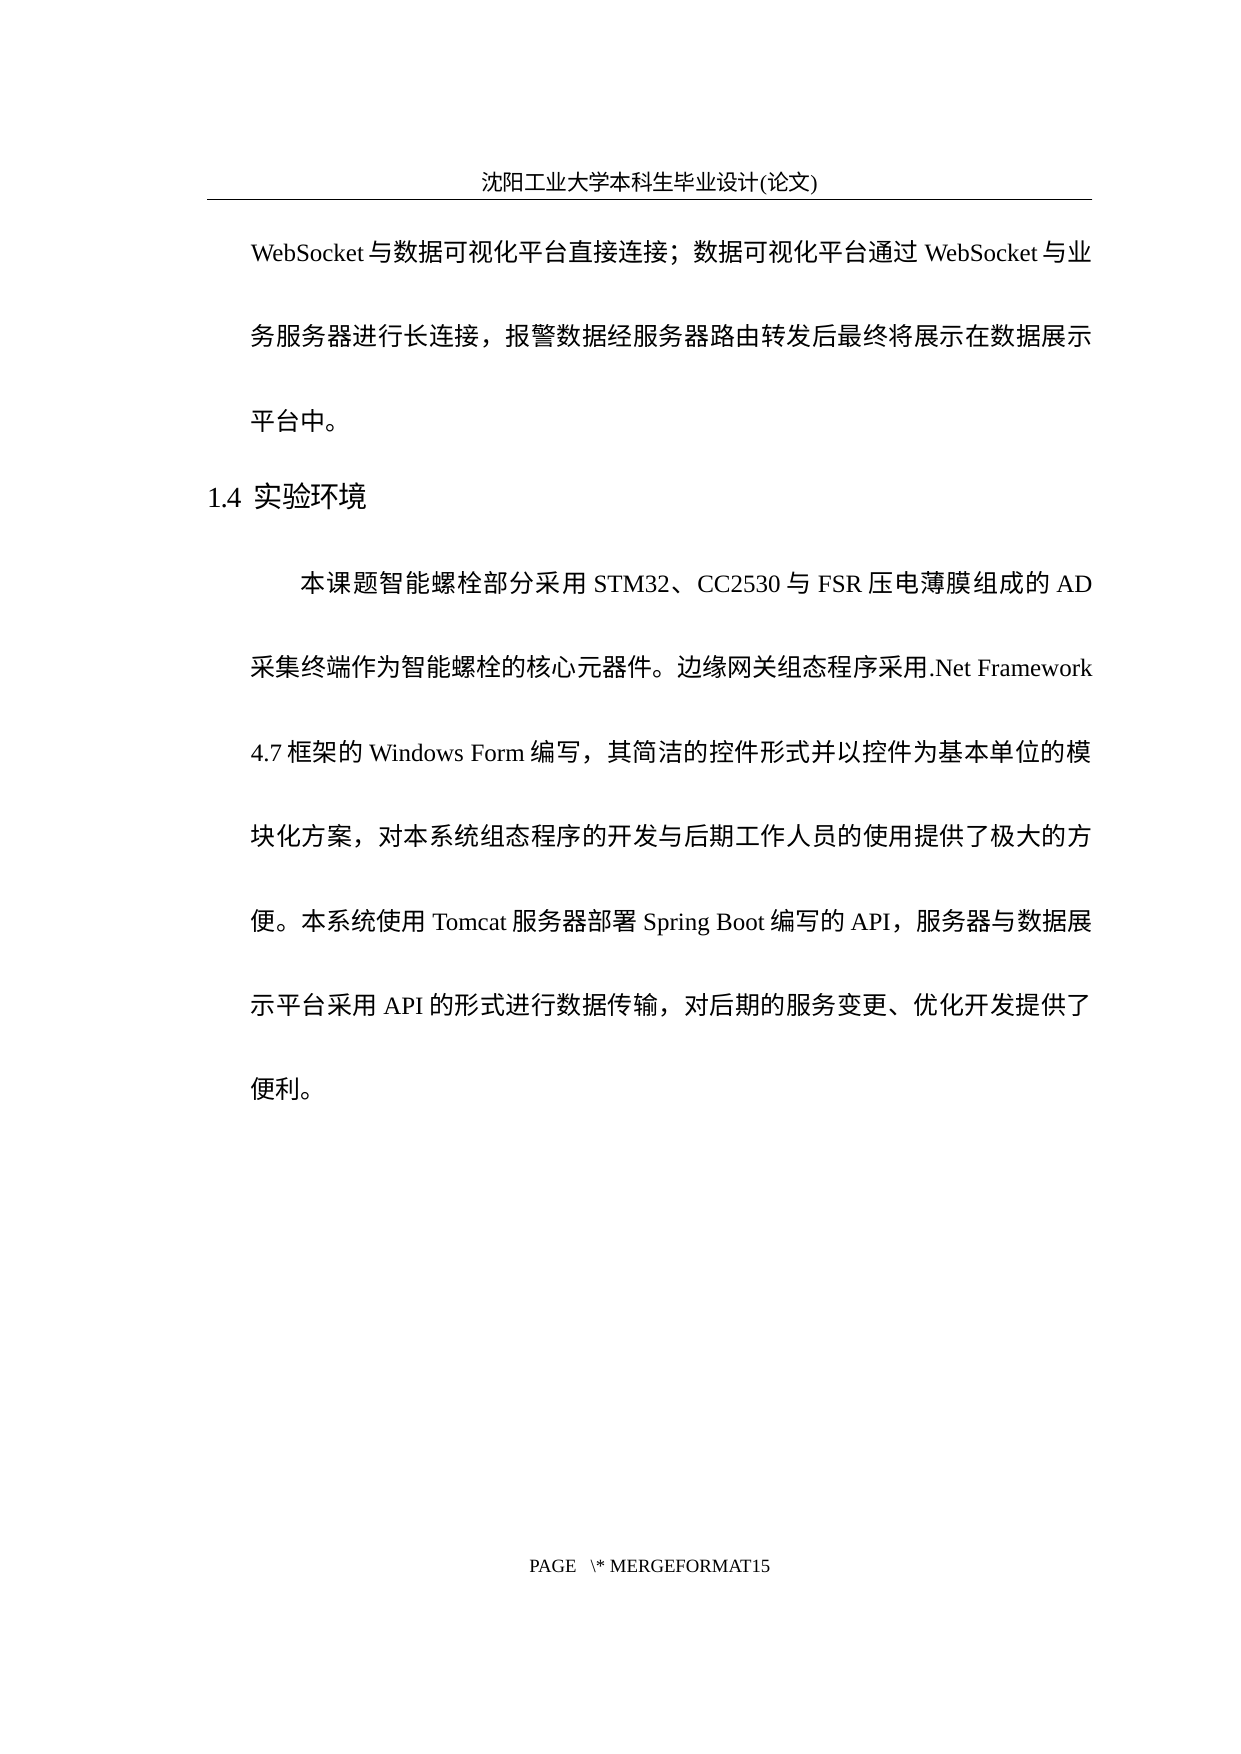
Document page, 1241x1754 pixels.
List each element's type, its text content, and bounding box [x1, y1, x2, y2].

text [251, 218, 1092, 452]
text 本课题智能螺栓部分采用STM32、CC2530与FSR压电薄膜组成的AD采集终端作为智能螺栓的核心元器件。边缘网关组态程序采用.Net Framework 4.7框架的Windows Form编写，其简洁的控件形式并以控件为基本单位的模块化方案，对本系统组态程序的开发与后期工作人员的使用提供了极大的方便。本系统使用Tomcat服务器部署Spring Boot编写的API，服务器与数据展示平台采用API的形式进行数据传输，对后期的服务变更、优化开发提供了便利。 [251, 549, 1092, 1121]
subtitle 1.4 实验环境 [207, 462, 1092, 527]
